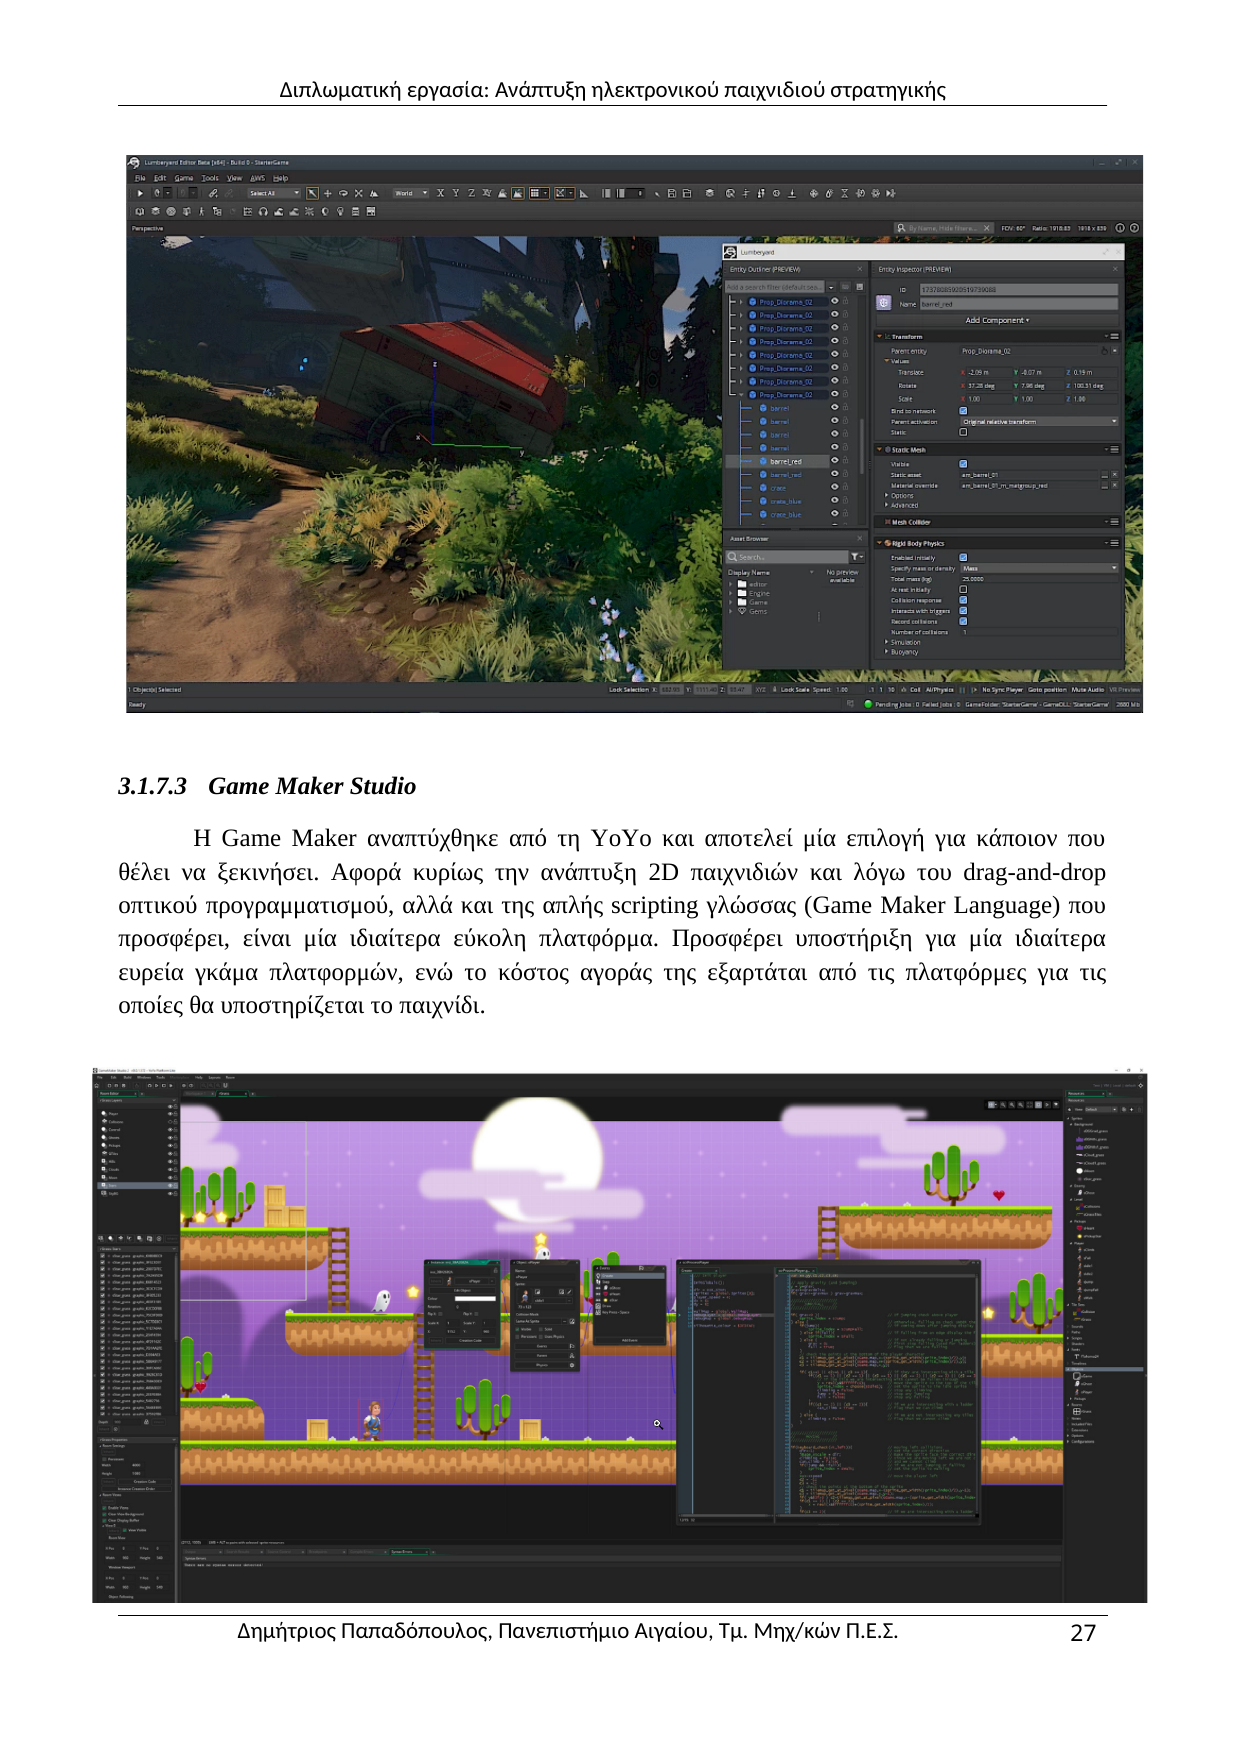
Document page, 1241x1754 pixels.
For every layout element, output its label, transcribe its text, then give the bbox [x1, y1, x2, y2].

picture [92, 1067, 1148, 1603]
text Η Game Maker αναπτύχθηκε από τη YoYo και αποτελεί μία επιλογή για κάποιον που θέλει να ξεκινήσει. Αφορά κυρίως την ανάπτυξη 2D παιχνιδιών και λόγω του drag-and-drop οπτικού προγραμματισμού, αλλά και της απλής scripting γλώσσας (Game Maker Language) που προσφέρει, είναι μία ιδιαίτερα εύκολη πλατφόρμα. Προσφέρει υποστήριξη για μία ιδιαίτερα ευρεία γκάμα πλατφορμών, ενώ το κόστος αγοράς της εξαρτάται από τις πλατφόρμες για τις οποίες θα υποστηρίζεται το παιχνίδι. [118, 820, 1107, 1020]
picture [126, 155, 1144, 713]
subtitle Game Maker Studio [118, 771, 1113, 799]
